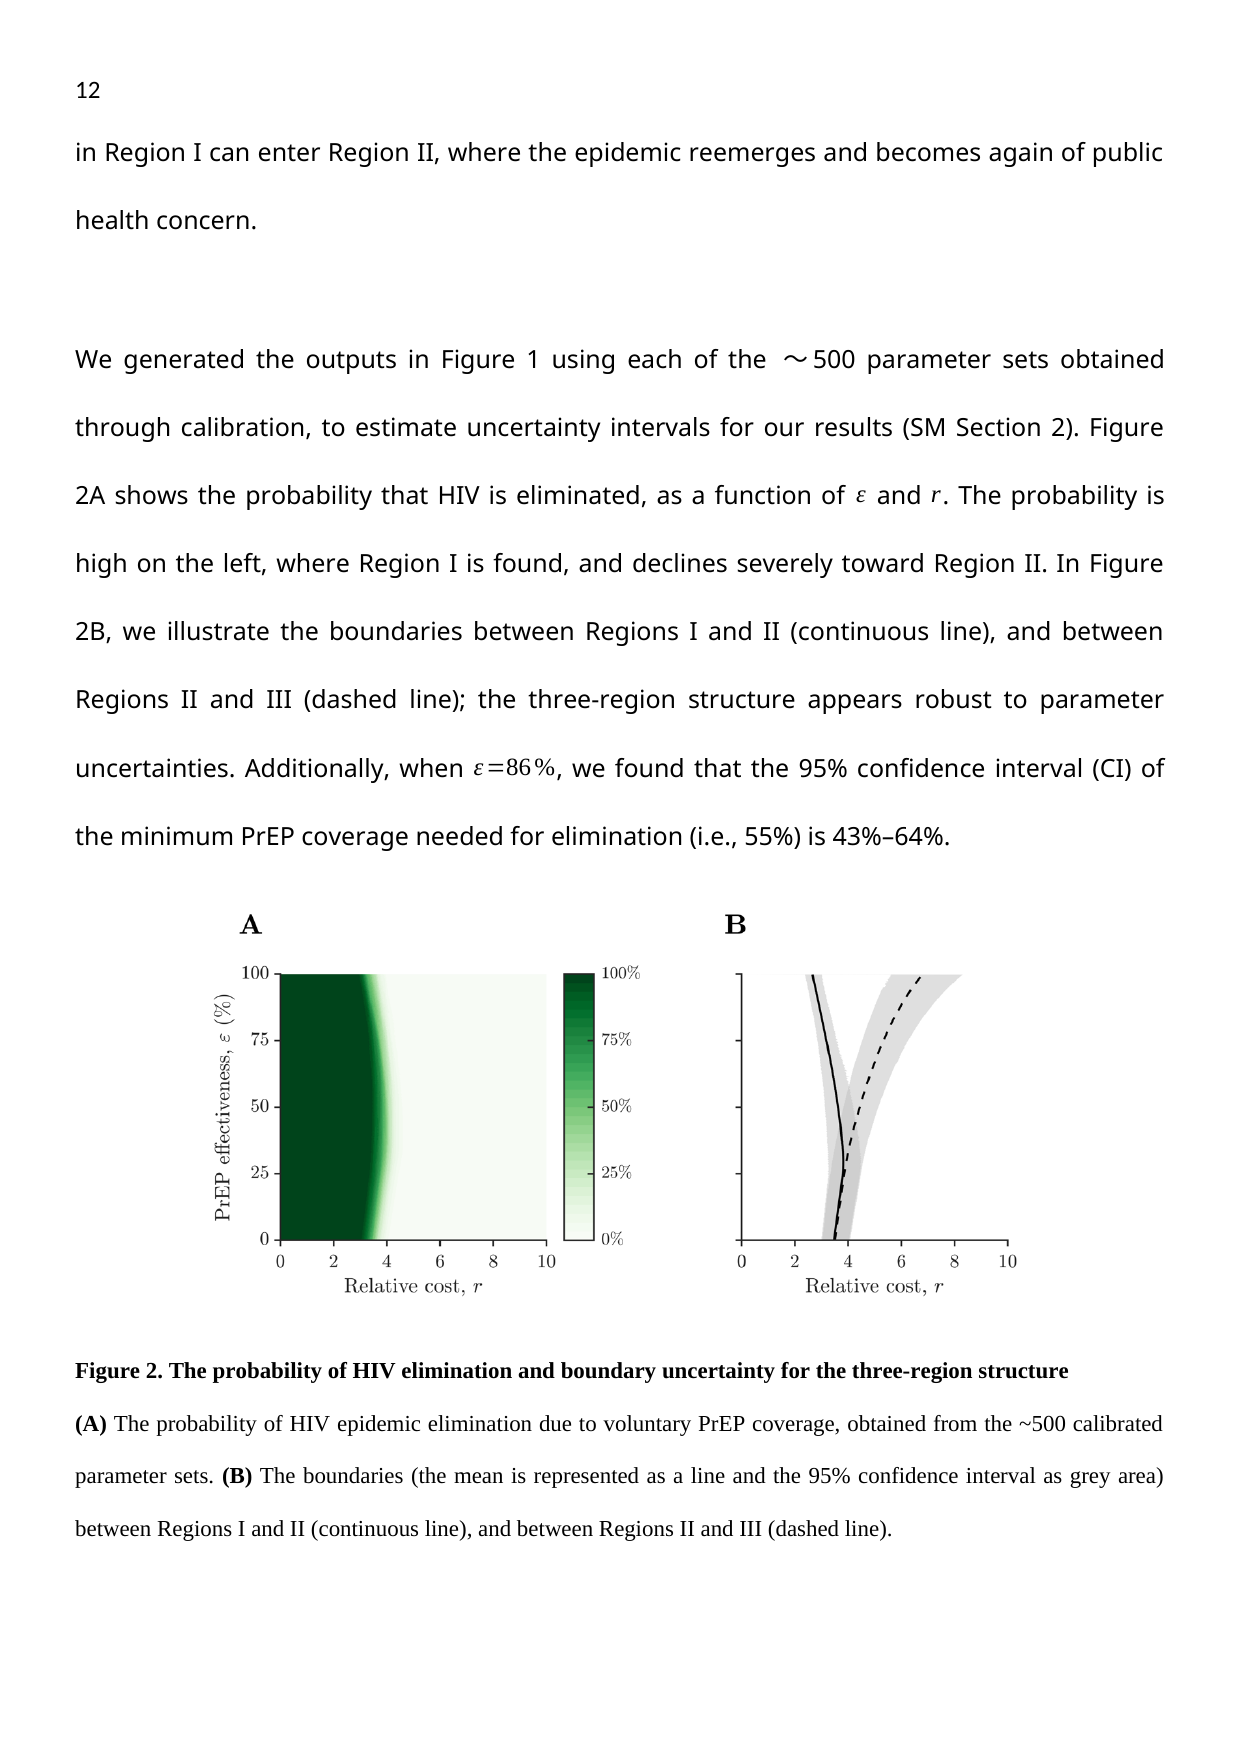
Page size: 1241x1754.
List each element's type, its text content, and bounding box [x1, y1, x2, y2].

picture [192, 886, 1049, 1329]
text We generated the outputs in Figure 1 using each of the ～500 parameter sets obtained through calibration, to estimate uncertainty intervals for our results (SM Section 2). Figure 2A shows the probability that HIV is eliminated, as a function of and . The probability is high on the left, where Region I is found, and declines severely toward Region II. In Figure 2B, we illustrate the boundaries between Regions I and II (continuous line), and between Regions II and III (dashed line); the three-region structure appears robust to parameter uncertainties. Additionally, when , we found that the 95% confidence interval (CI) of the minimum PrEP coverage needed for elimination (i.e., 55%) is 43%–64%. [75, 339, 1165, 852]
text Figure 2. The probability of HIV elimination and boundary uncertainty for the three-region structure [75, 1357, 1165, 1383]
text (A) The probability of HIV epidemic elimination due to voluntary PrEP coverage, obtained from the ~500 calibrated parameter sets. (B) The boundaries (the mean is represented as a line and the 95% confidence interval as grey area) between Regions I and II (continuous line), and between Regions II and III (dashed line). [75, 1409, 1165, 1541]
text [75, 135, 1165, 237]
